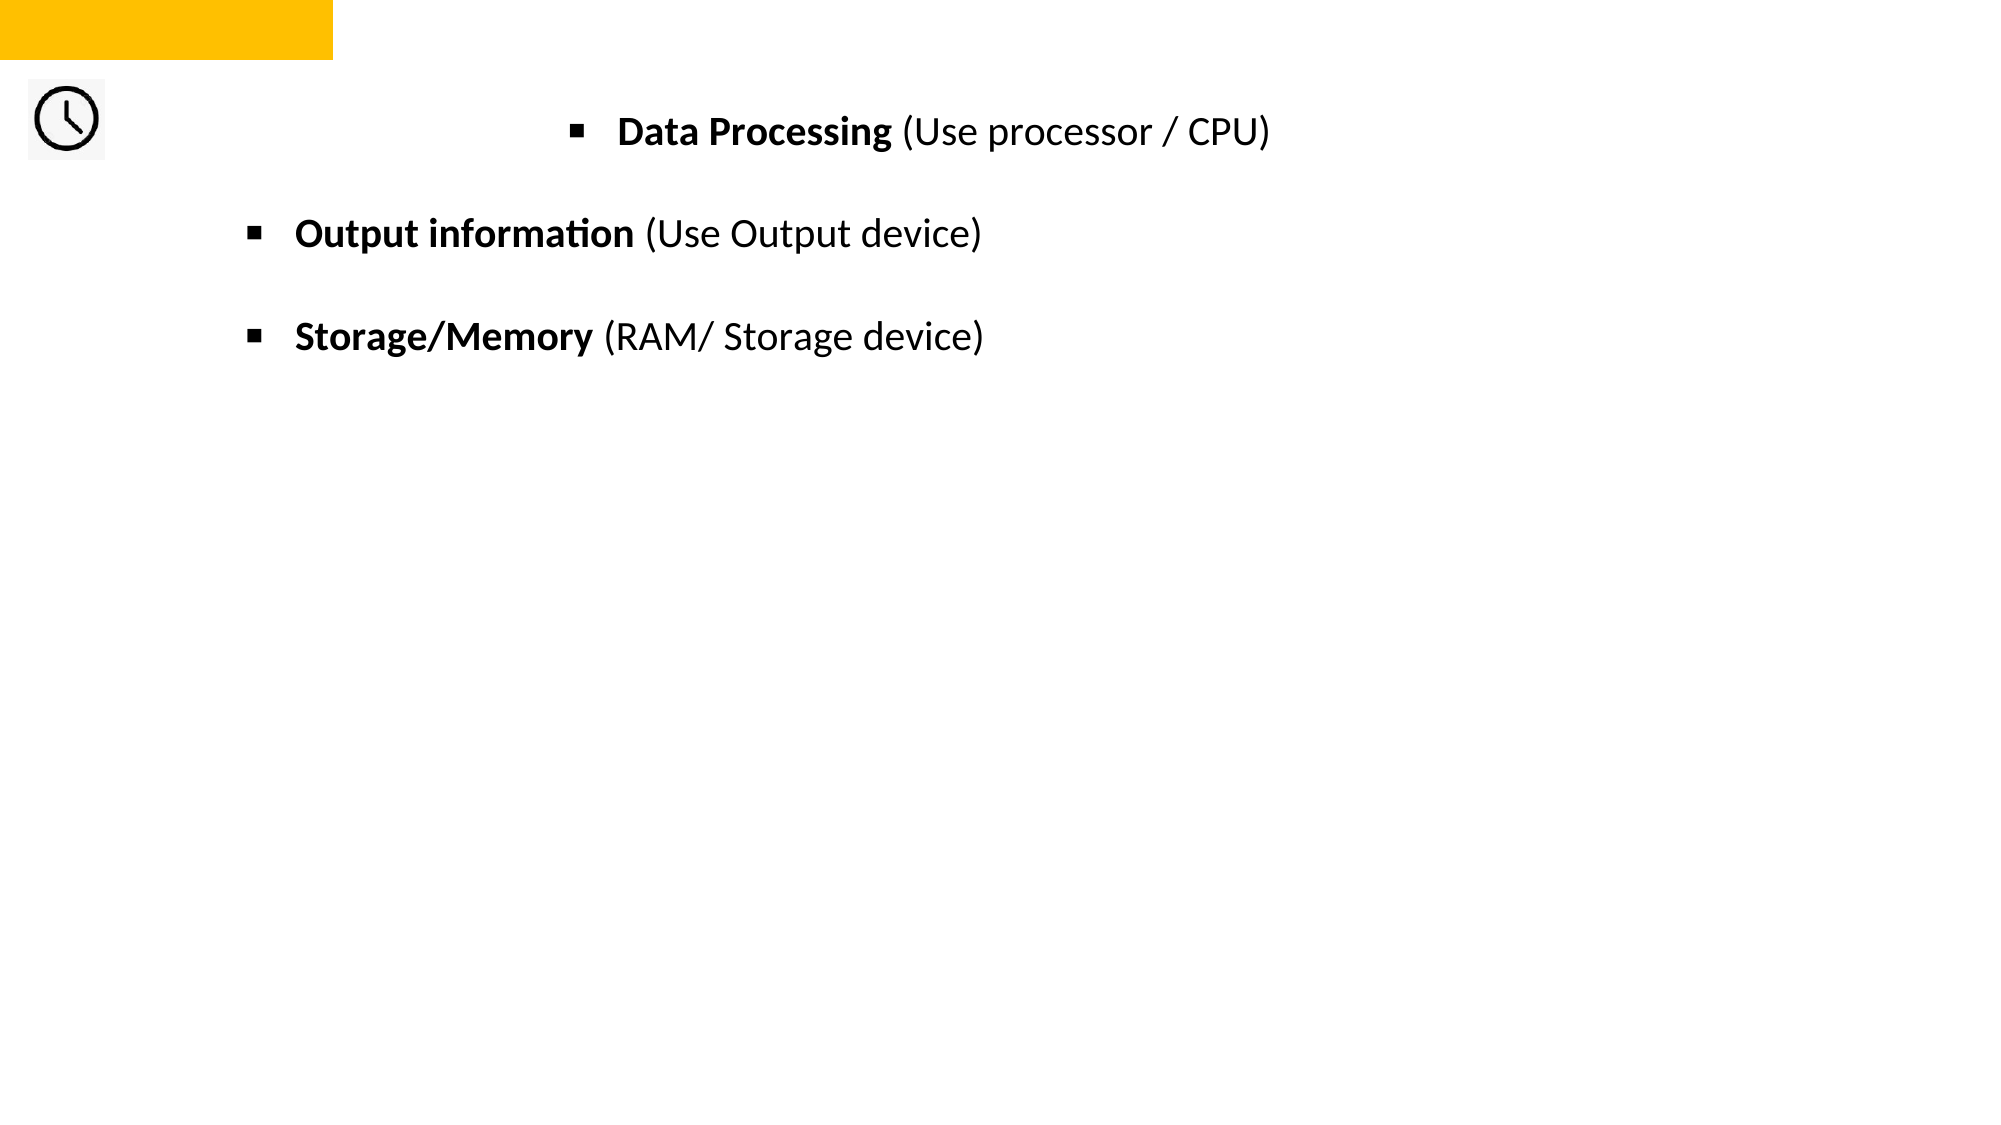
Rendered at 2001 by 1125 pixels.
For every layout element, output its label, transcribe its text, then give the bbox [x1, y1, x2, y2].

list Data Processing (Use processor / CPU) [238, 105, 1823, 156]
list Storage/Memory (RAM/ Storage device) [238, 310, 1823, 361]
picture [28, 79, 105, 160]
list Output information (Use Output device) [238, 207, 1823, 258]
